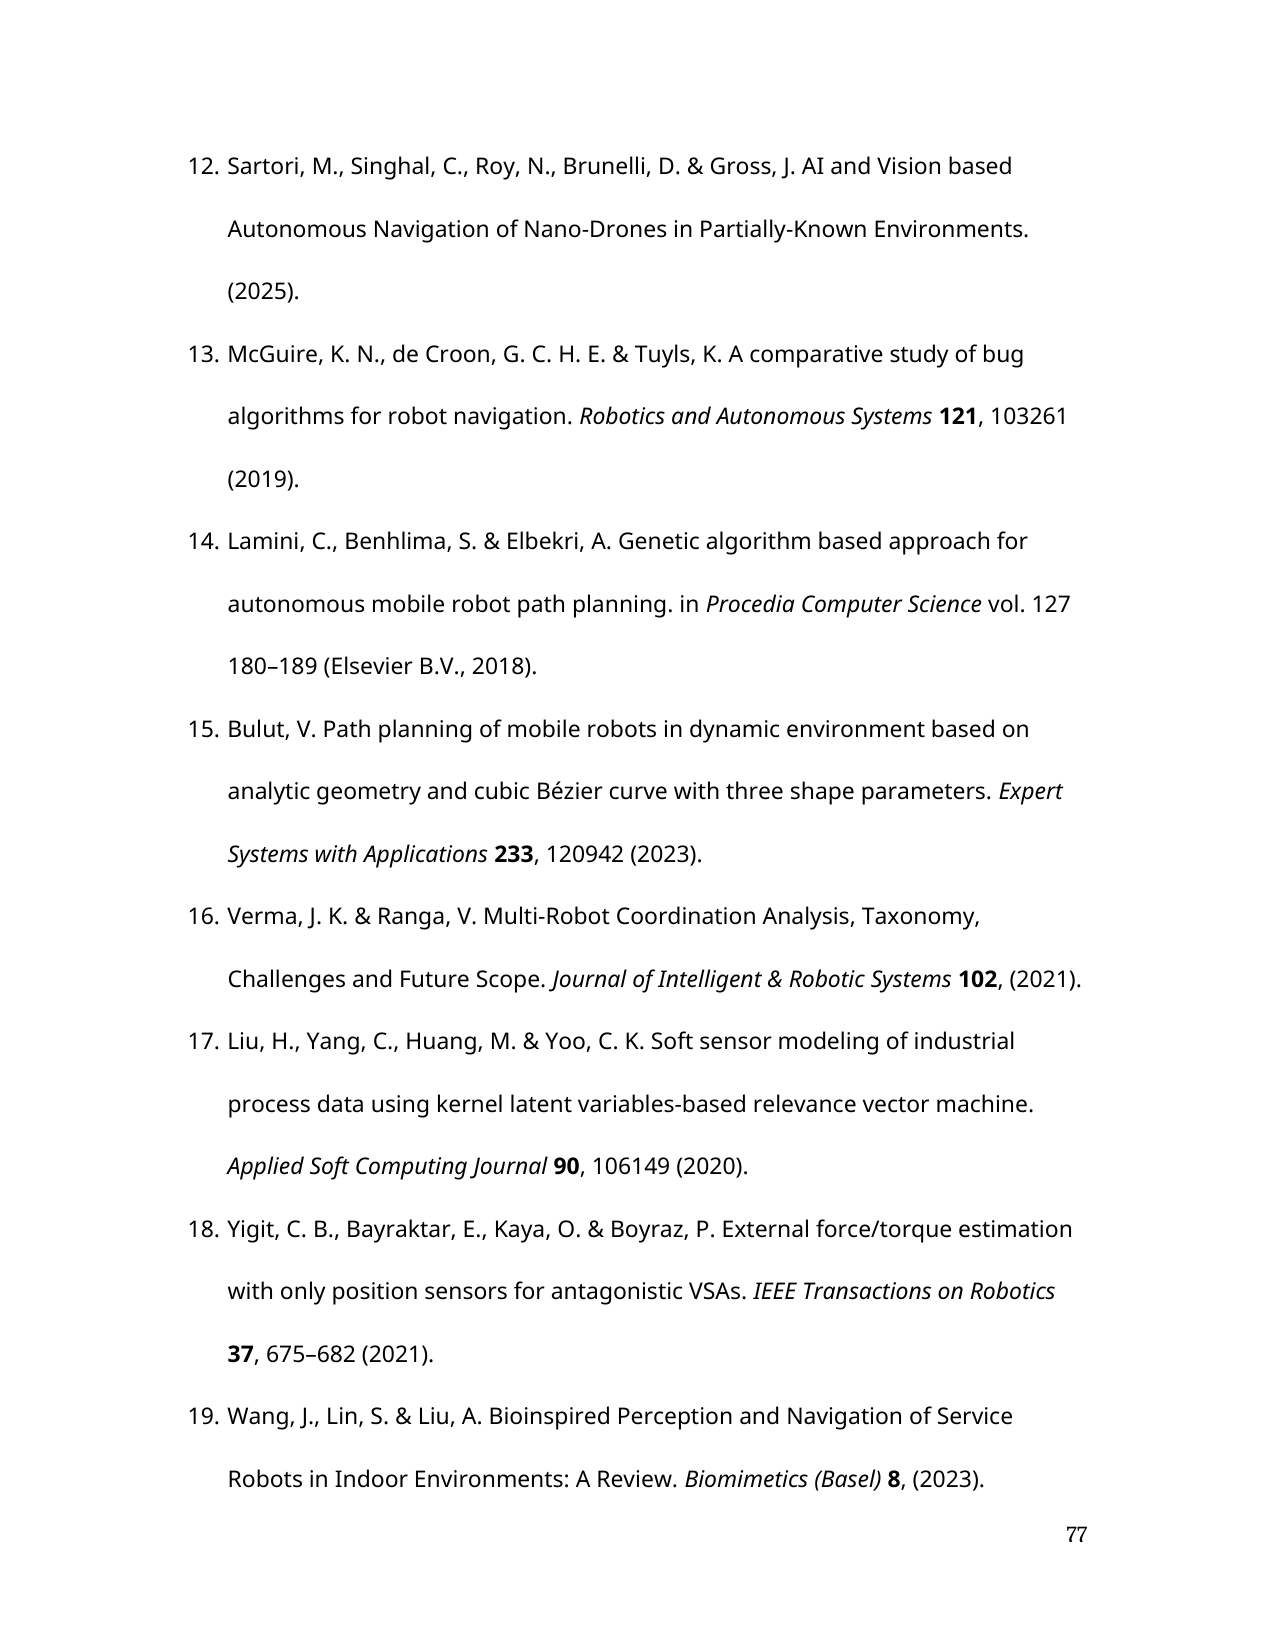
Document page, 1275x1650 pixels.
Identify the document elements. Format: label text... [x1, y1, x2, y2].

text 14. Lamini, C., Benhlima, S. & Elbekri, A. Genetic algorithm based approach for autonomous mobile robot path planning. in Procedia Computer Science vol. 127 180–189 (Elsevier B.V., 2018). [187, 525, 1087, 681]
text 17. Liu, H., Yang, C., Huang, M. & Yoo, C. K. Soft sensor modeling of industrial process data using kernel latent variables-based relevance vector machine. Applied Soft Computing Journal 90, 106149 (2020). [187, 1025, 1087, 1181]
text 16. Verma, J. K. & Ranga, V. Multi-Robot Coordination Analysis, Taxonomy, Challenges and Future Scope. Journal of Intelligent & Robotic Systems 102, (2021). [187, 900, 1087, 994]
text 18. Yigit, C. B., Bayraktar, E., Kaya, O. & Boyraz, P. External force/torque estimation with only position sensors for antagonistic VSAs. IEEE Transactions on Robotics 37, 675–682 (2021). [187, 1212, 1087, 1369]
text 13. McGuire, K. N., de Croon, G. C. H. E. & Tuyls, K. A comparative study of bug algorithms for robot navigation. Robotics and Autonomous Systems 121, 103261 (2019). [187, 337, 1087, 494]
text 15. Bulut, V. Path planning of mobile robots in dynamic environment based on analytic geometry and cubic Bézier curve with three shape parameters. Expert Systems with Applications 233, 120942 (2023). [187, 712, 1087, 869]
text 12. Sartori, M., Singhal, C., Roy, N., Brunelli, D. & Gross, J. AI and Vision based Autonomous Navigation of Nano-Drones in Partially-Known Environments. (2025). [187, 150, 1087, 306]
text 19. Wang, J., Lin, S. & Liu, A. Bioinspired Perception and Navigation of Service Robots in Indoor Environments: A Review. Biomimetics (Basel) 8, (2023). [187, 1400, 1087, 1494]
